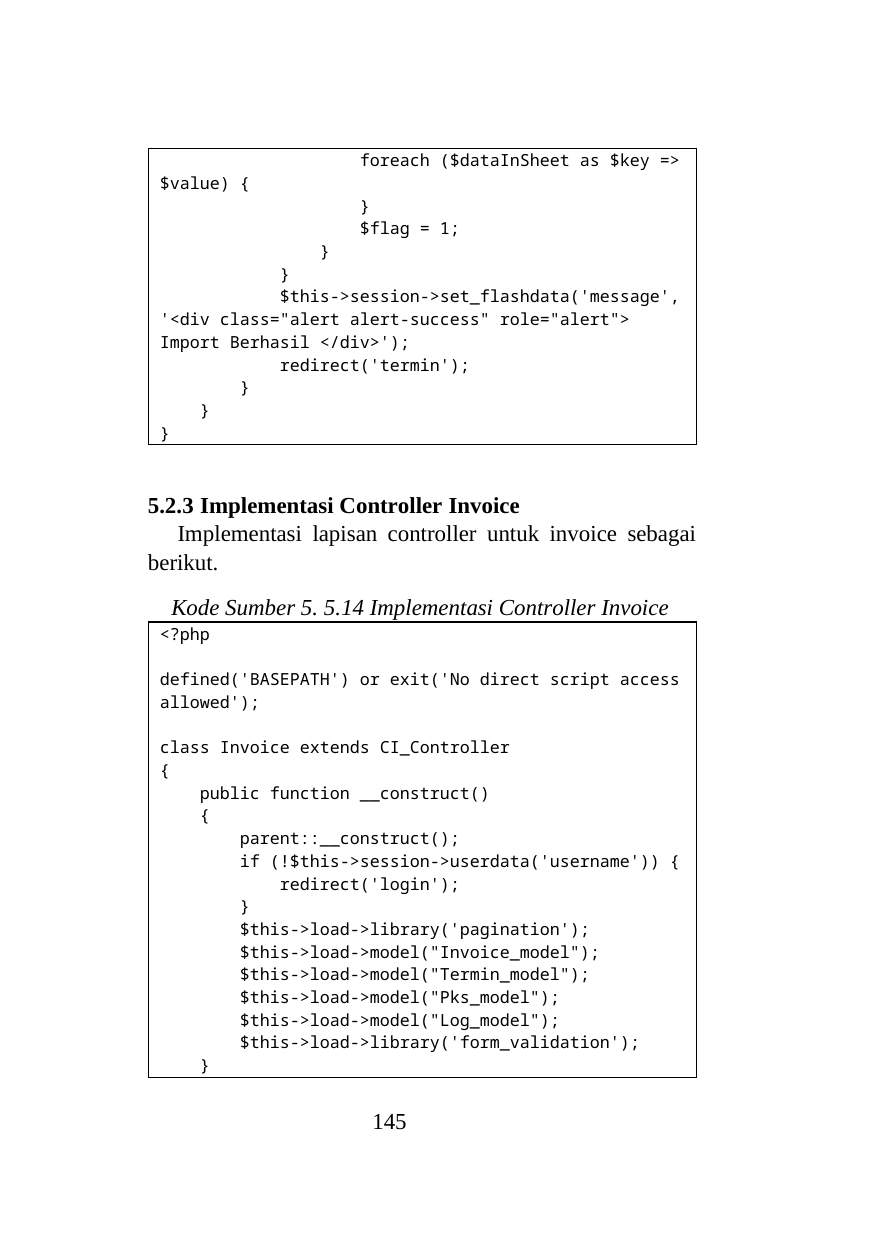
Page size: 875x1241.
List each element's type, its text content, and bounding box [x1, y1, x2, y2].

subtitle 5.2.3 Implementasi Controller Invoice [148, 492, 697, 518]
text Kode Sumber 5. 5.14 Implementasi Controller Invoice [148, 594, 694, 620]
text Implementasi lapisan controller untuk invoice sebagai berikut. [148, 520, 697, 575]
